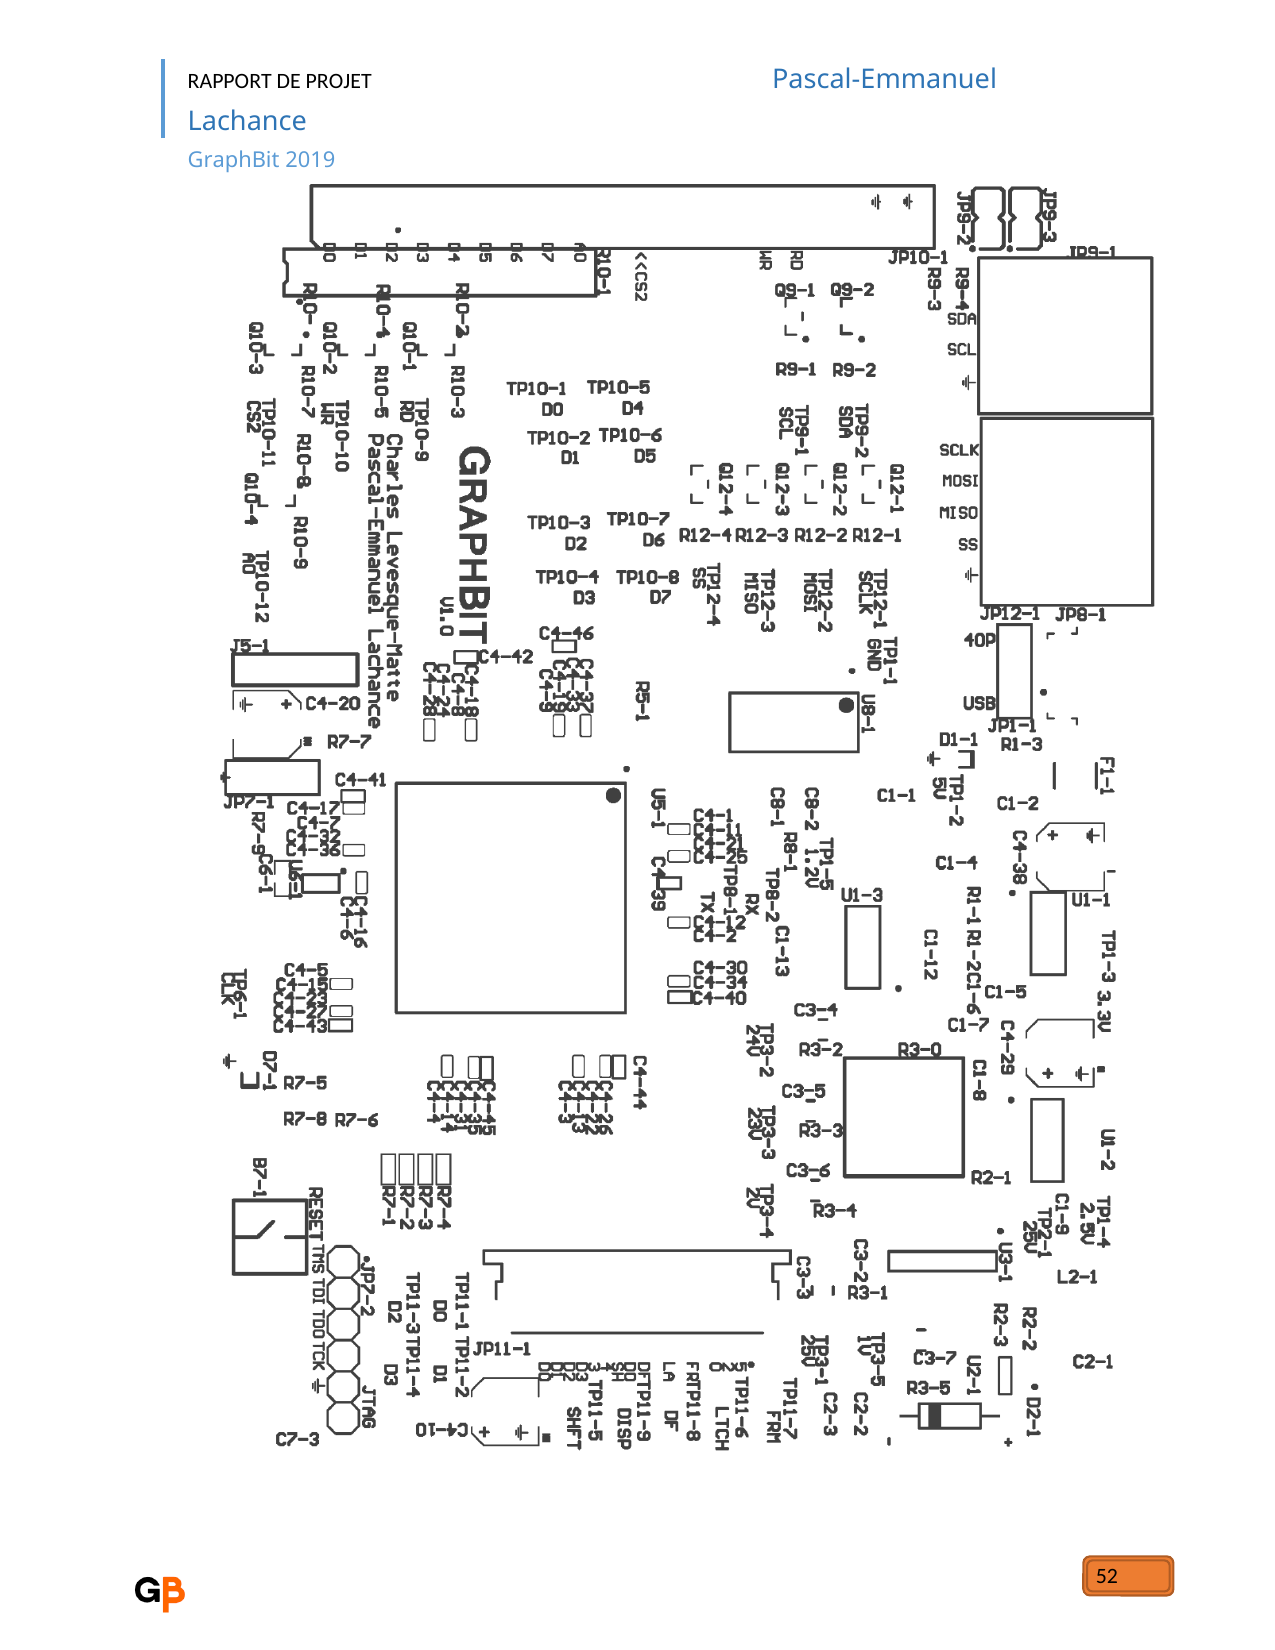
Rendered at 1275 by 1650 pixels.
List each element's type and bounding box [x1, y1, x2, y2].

picture [191, 176, 1184, 1460]
picture [133, 1575, 188, 1614]
